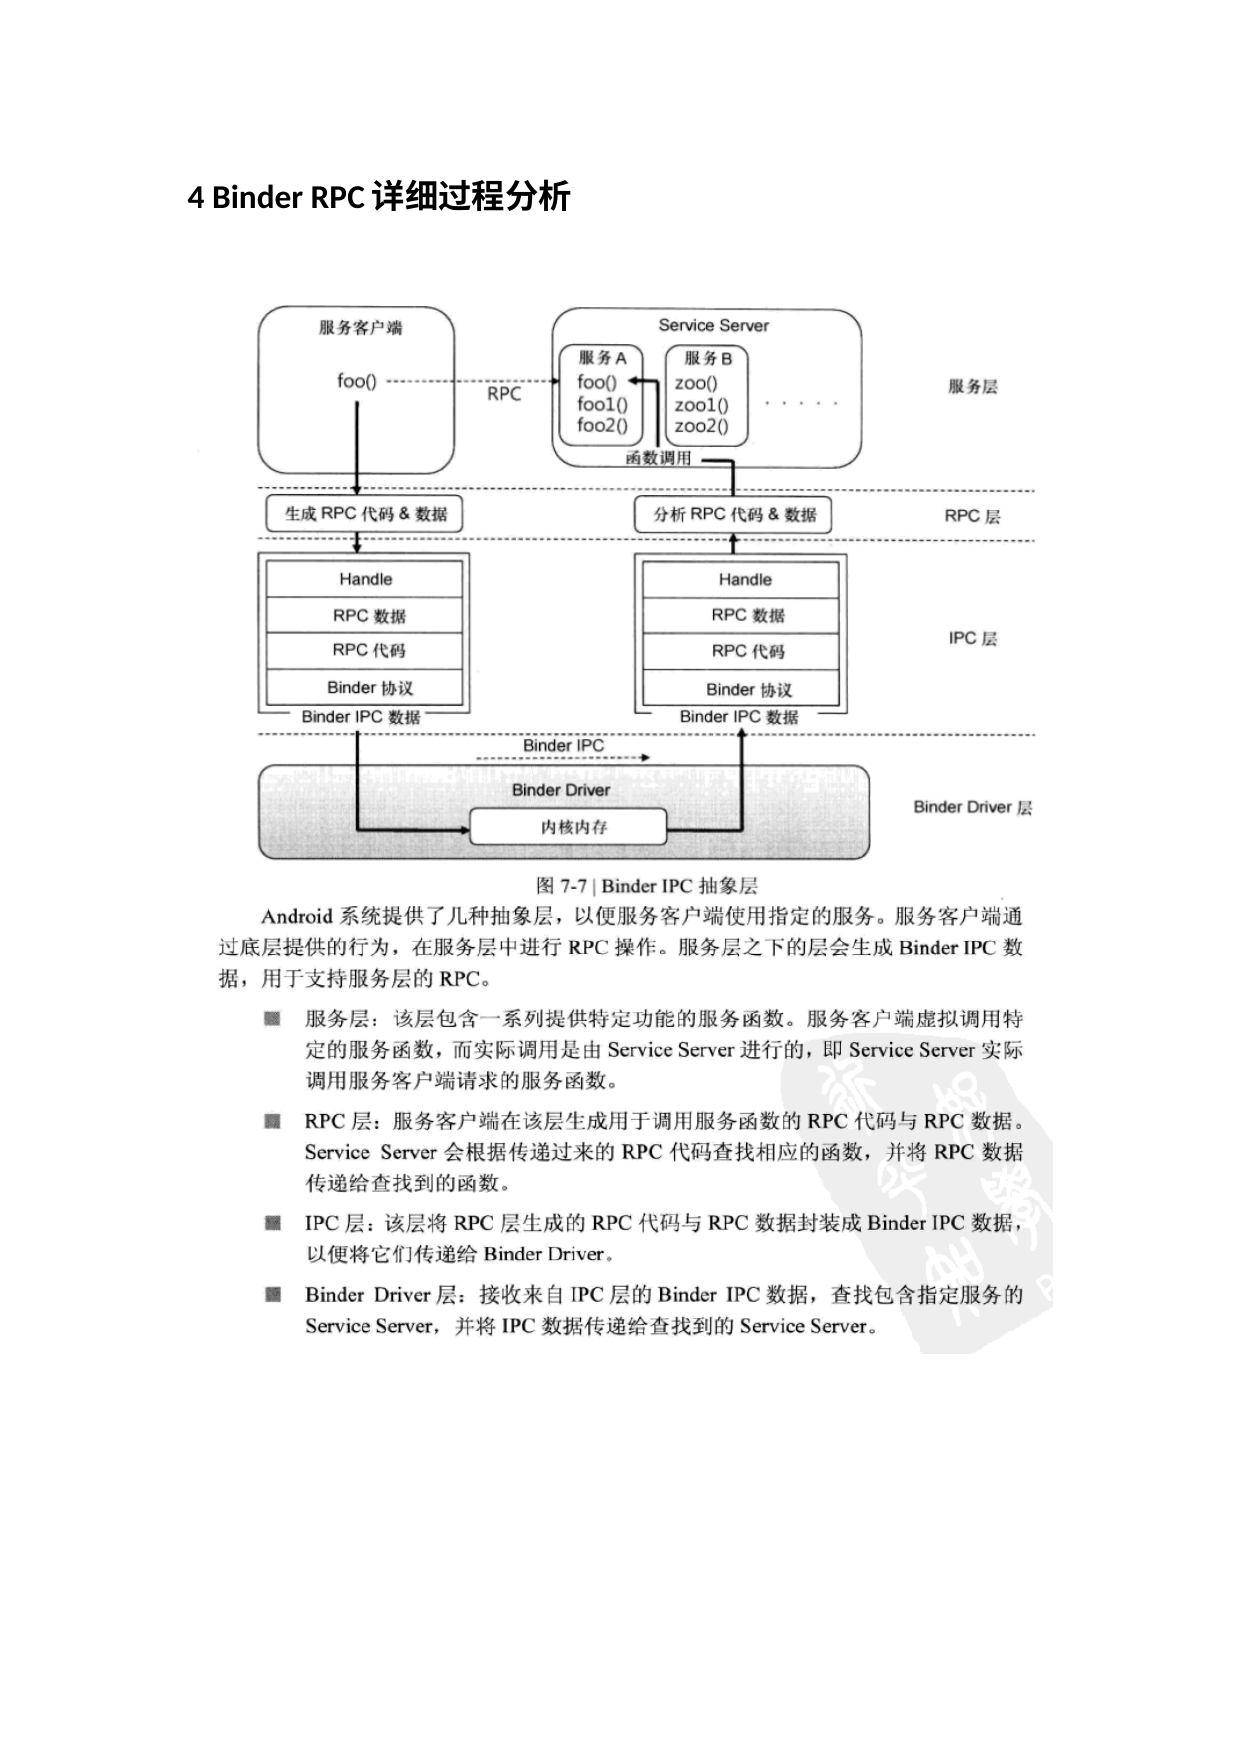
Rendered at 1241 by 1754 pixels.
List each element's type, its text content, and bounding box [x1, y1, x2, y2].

picture [187, 289, 1053, 1354]
subtitle 4 Binder RPC详细过程分析 [187, 162, 1053, 227]
